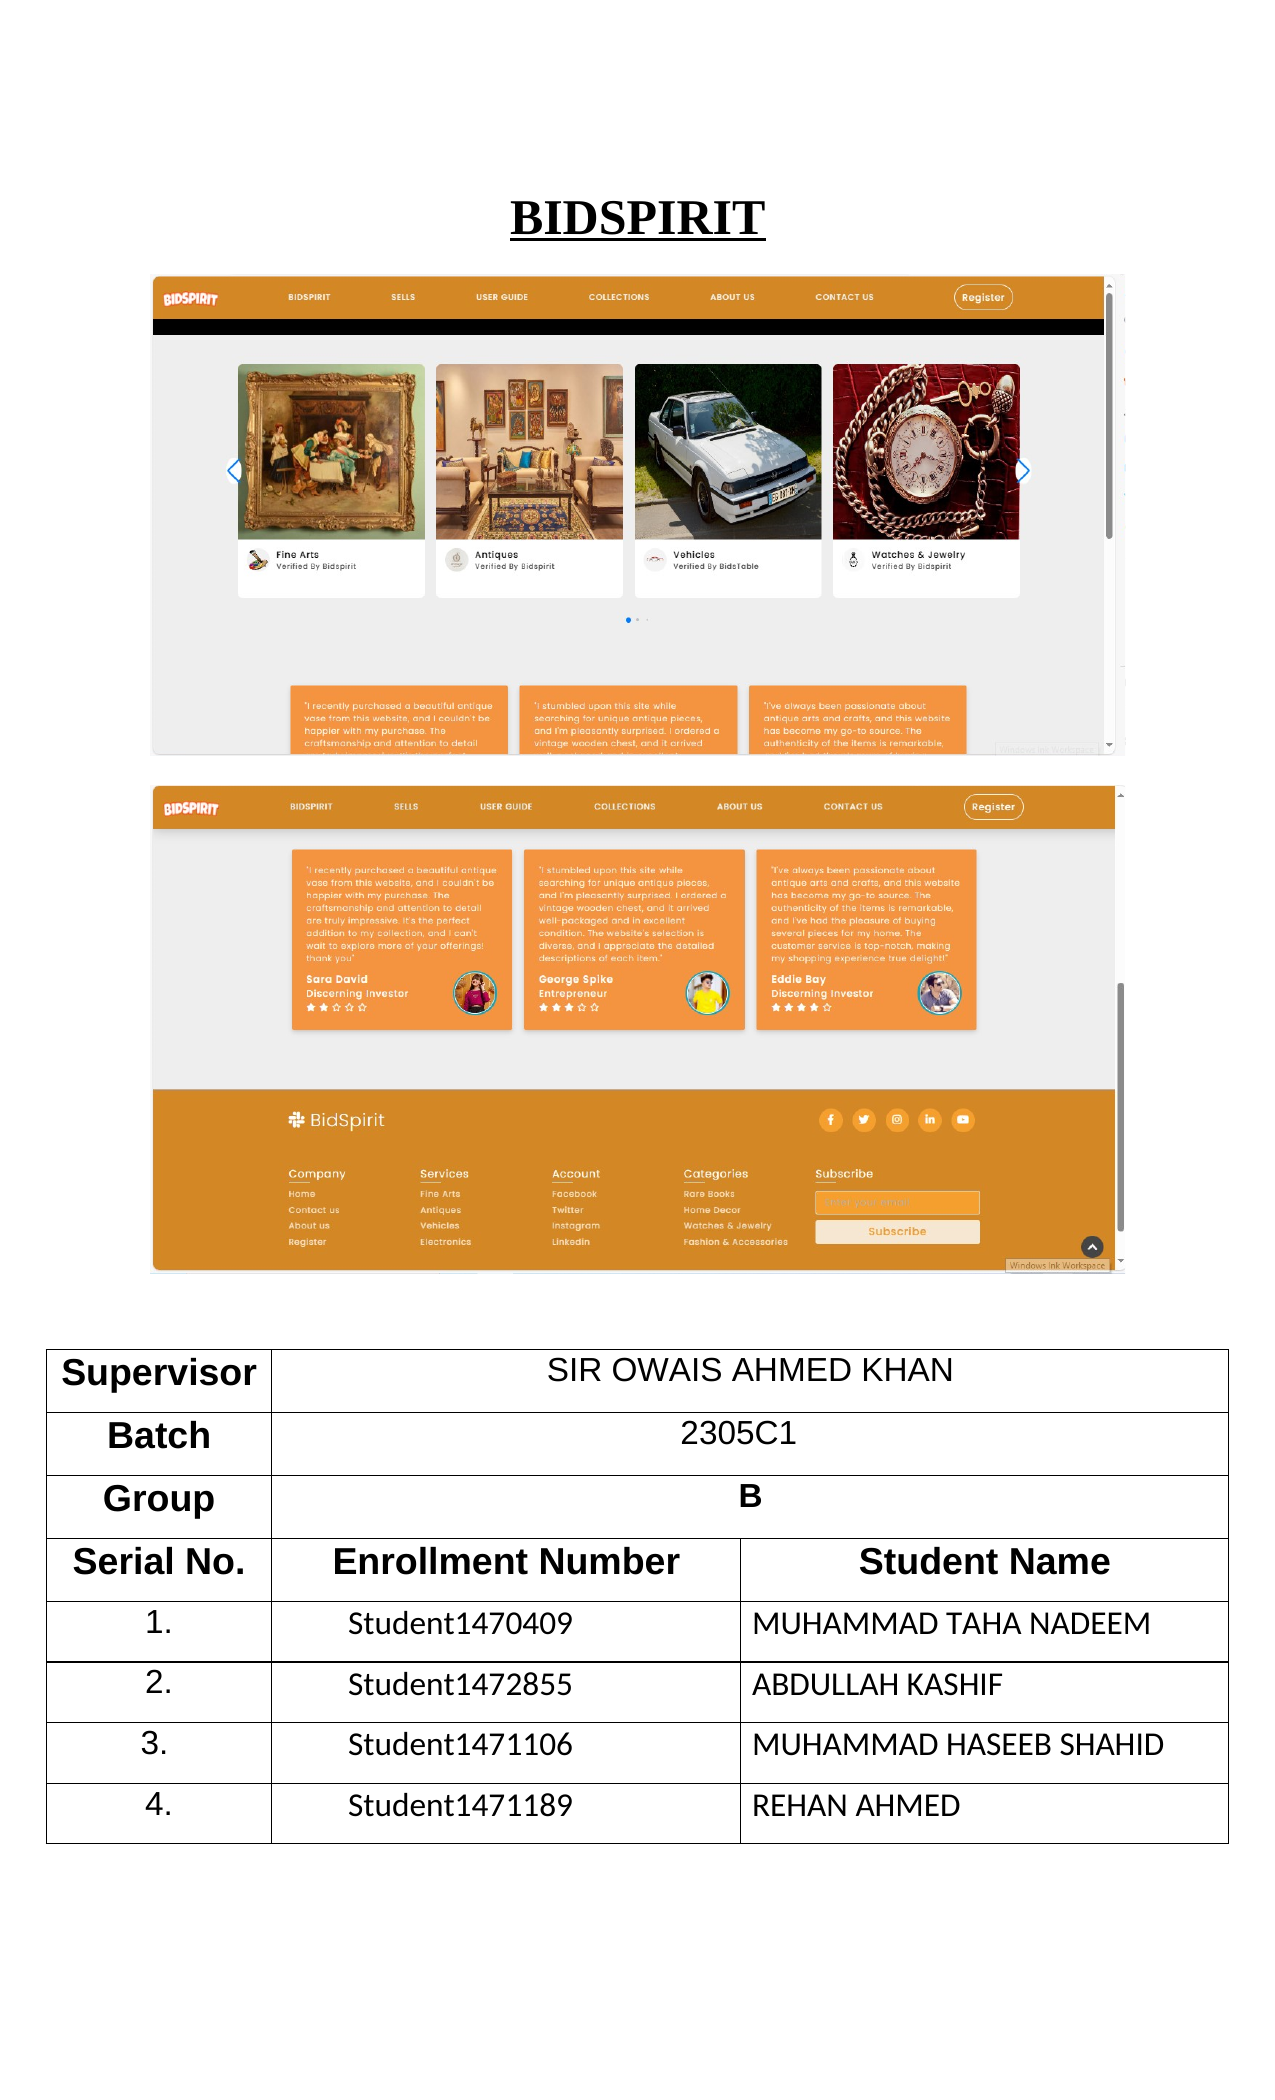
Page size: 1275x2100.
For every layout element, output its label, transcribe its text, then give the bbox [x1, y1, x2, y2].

table_cell ABDULLAH KASHIF [741, 1663, 1228, 1722]
table_cell Student1471189 [272, 1784, 740, 1843]
table_cell MUHAMMAD HASEEB SHAHID [741, 1723, 1228, 1782]
table_header Supervisor [47, 1350, 271, 1412]
table_cell Student1470409 [272, 1602, 740, 1661]
picture [150, 274, 1125, 756]
subtitle BIDSPIRIT [150, 188, 1125, 246]
table_cell Batch [47, 1413, 271, 1475]
table_cell 3. [47, 1723, 271, 1782]
picture [150, 785, 1125, 1274]
table_cell Group [47, 1476, 271, 1538]
table_cell Student Name [741, 1539, 1228, 1601]
table_cell Student1471106 [272, 1723, 740, 1782]
table_cell Student1472855 [272, 1663, 740, 1722]
table_cell B [272, 1476, 1228, 1538]
table_cell Enrollment Number [272, 1539, 740, 1601]
table_cell 4. [47, 1784, 271, 1843]
table_cell REHAN AHMED [741, 1784, 1228, 1843]
table_cell 2305C1 [272, 1413, 1228, 1475]
table_header SIR OWAIS AHMED KHAN [272, 1350, 1228, 1412]
table_cell 2. [47, 1663, 271, 1722]
table_cell Serial No. [47, 1539, 271, 1601]
table_cell MUHAMMAD TAHA NADEEM [741, 1602, 1228, 1661]
table_cell 1. [47, 1602, 271, 1661]
